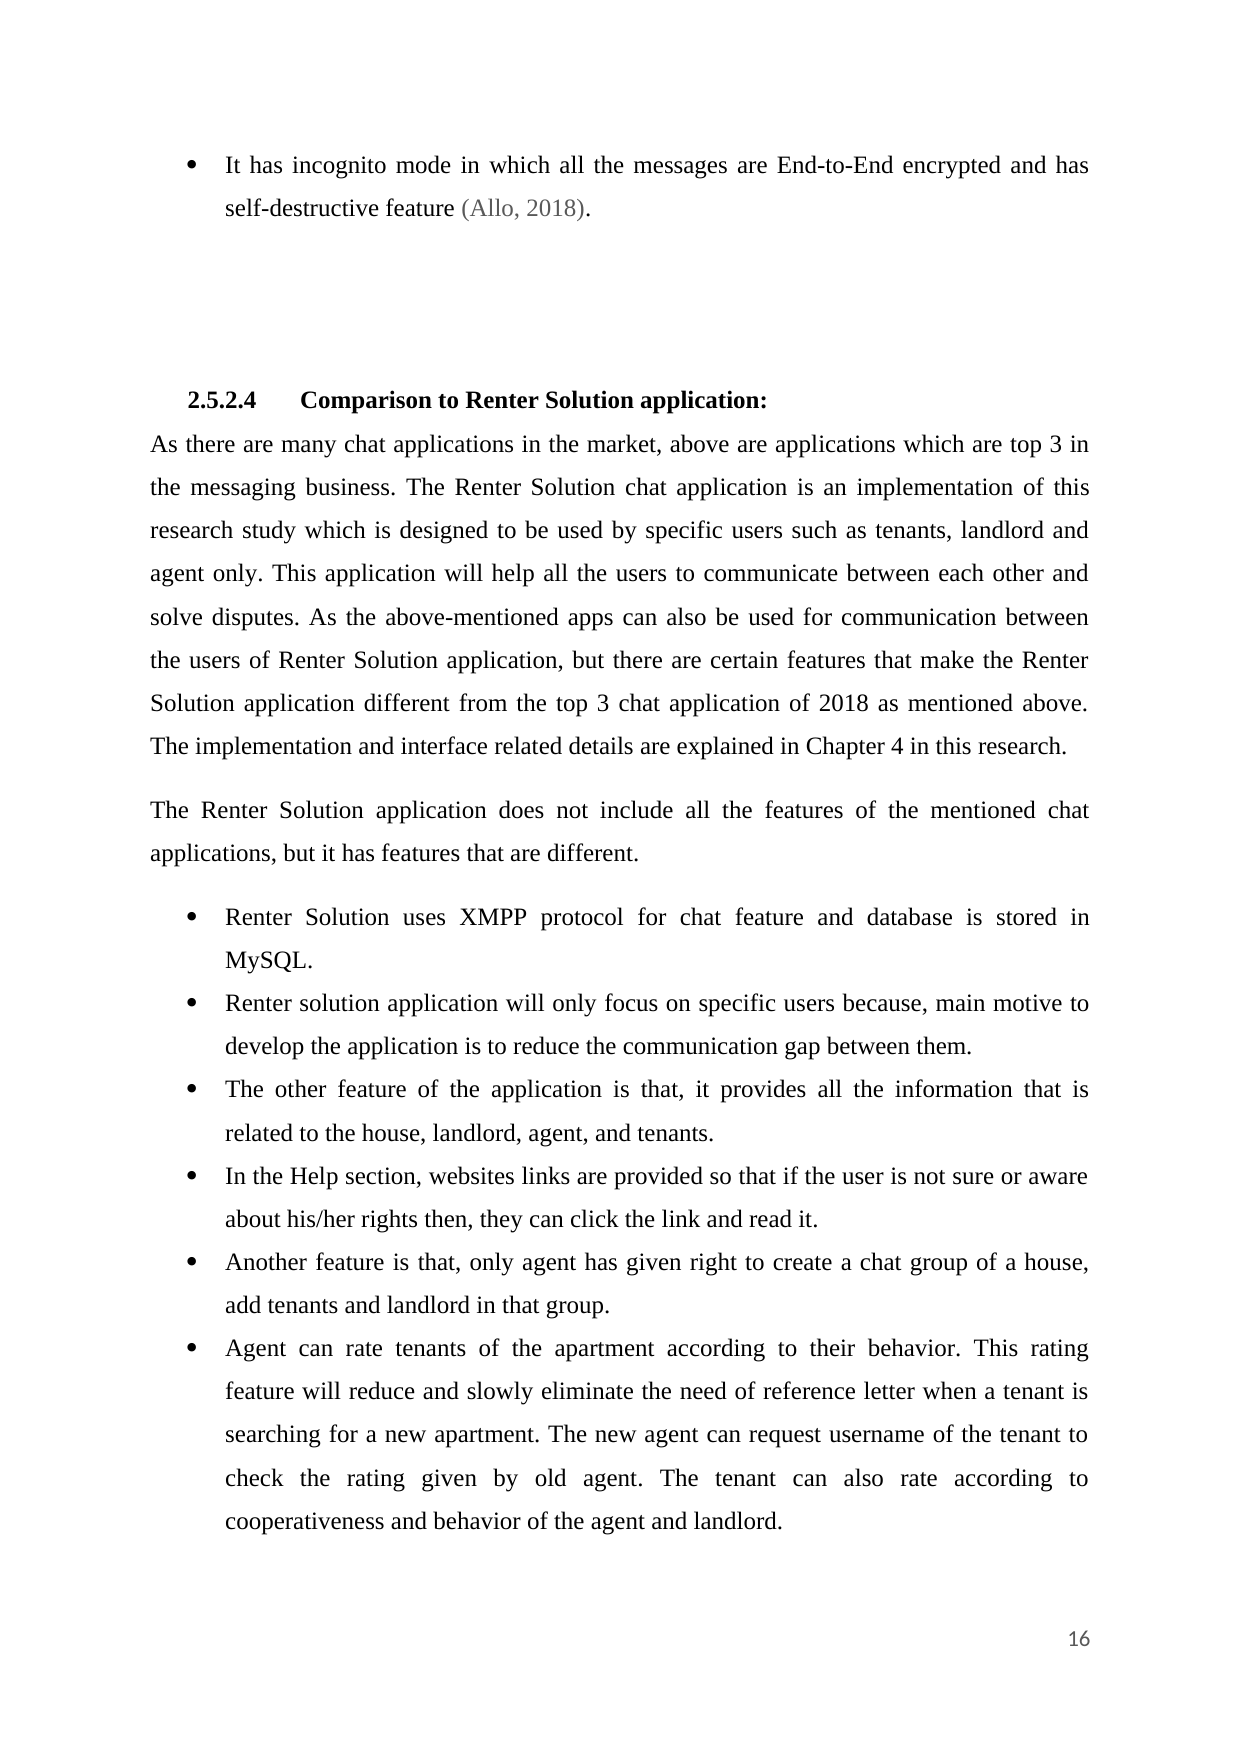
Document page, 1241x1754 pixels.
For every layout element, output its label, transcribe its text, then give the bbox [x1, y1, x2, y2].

list It has incognito mode in which all the messages are End-to-End encrypted and has self-destructive feature. [187, 150, 1090, 222]
subtitle Comparison to Renter Solution application: [187, 385, 1090, 414]
list Renter Solution uses XMPP protocol for chat feature and database is stored in MySQL. [187, 902, 1090, 974]
text As there are many chat applications in the market, above are applications which are top 3 in the messaging business. The Renter Solution chat application is an implementation of this research study which is designed to be used by specific users such as tenants, landlord and agent only. This application will help all the users to communicate between each other and solve disputes. As the above-mentioned apps can also be used for communication between the users of Renter Solution application, but there are certain features that make the Renter Solution application different from the top 3 chat application of 2018 as mentioned above. The implementation and interface related details are explained in Chapter 4 in this research. [150, 429, 1090, 760]
list Renter solution application will only focus on specific users because, main motive to develop the application is to reduce the communication gap between them. [187, 988, 1090, 1060]
list Agent can rate tenants of the apartment according to their behavior. This rating feature will reduce and slowly eliminate the need of reference letter when a tenant is searching for a new apartment. The new agent can request username of the tenant to check the rating given by old agent. The tenant can also rate according to cooperativeness and behavior of the agent and landlord. [187, 1333, 1090, 1534]
list The other feature of the application is that, it provides all the information that is related to the house, landlord, agent, and tenants. [187, 1074, 1090, 1146]
text The Renter Solution application does not include all the features of the mentioned chat applications, but it has features that are different. [150, 795, 1090, 867]
list In the Help section, websites links are provided so that if the user is not sure or aware about his/her rights then, they can click the link and read it. [187, 1161, 1090, 1233]
list Another feature is that, only agent has given right to create a chat group of a house, add tenants and landlord in that group. [187, 1247, 1090, 1319]
